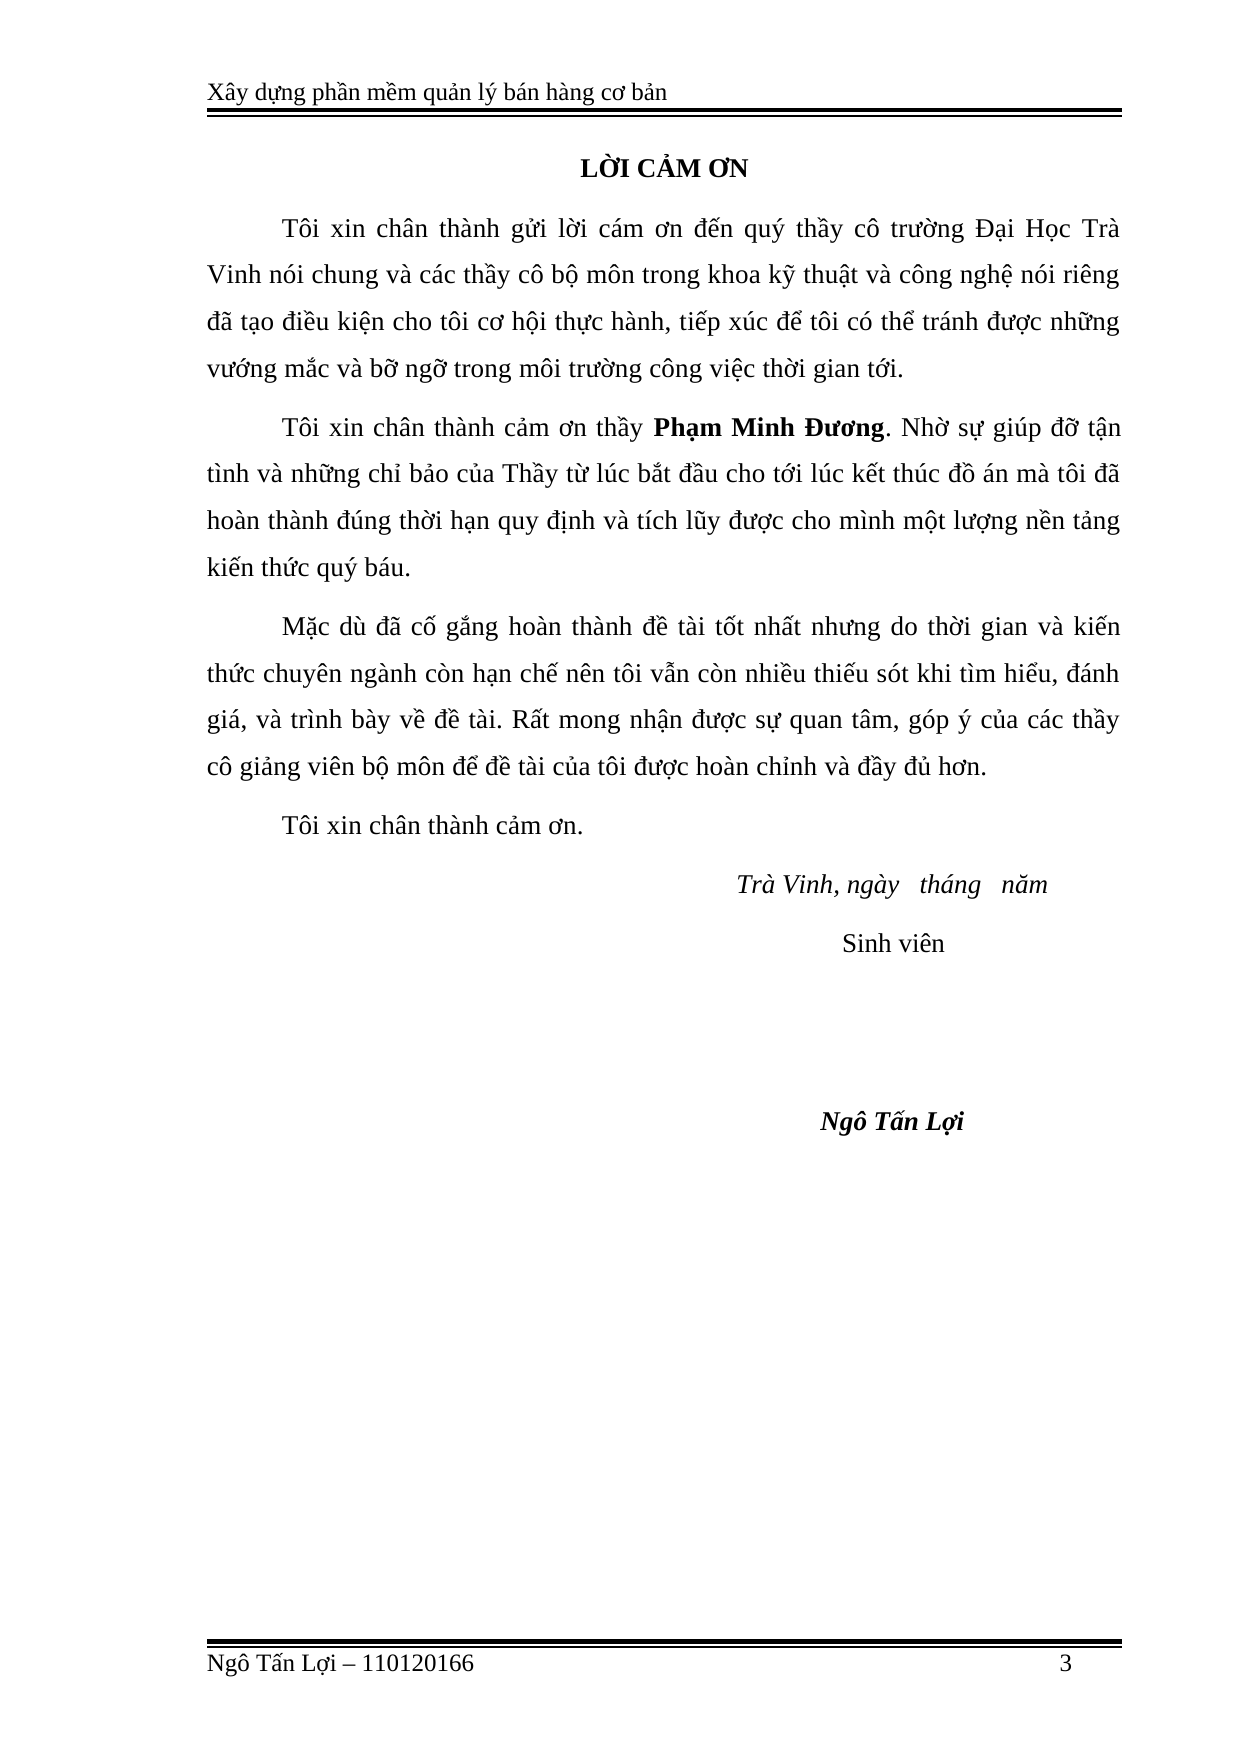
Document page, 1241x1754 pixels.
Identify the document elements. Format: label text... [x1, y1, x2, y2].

text Tôi xin chân thành cảm ơn. [207, 809, 1122, 840]
text Sinh viên [207, 927, 1122, 959]
text Tôi xin chân thành cảm ơn thầy Phạm Minh Đương. Nhờ sự giúp đỡ tận tình và những chỉ bảo của Thầy từ lúc bắt đầu cho tới lúc kết thúc đồ án mà tôi đã hoàn thành đúng thời hạn quy định và tích lũy được cho mình một lượng nền tảng kiến thức quý báu. [207, 411, 1122, 582]
text Mặc dù đã cố gắng hoàn thành đề tài tốt nhất nhưng do thời gian và kiến thức chuyên ngành còn hạn chế nên tôi vẫn còn nhiều thiếu sót khi tìm hiểu, đánh giá, và trình bày về đề tài. Rất mong nhận được sự quan tâm, góp ý của các thầy cô giảng viên bộ môn để đề tài của tôi được hoàn chỉnh và đầy đủ hơn. [207, 610, 1122, 781]
text Trà Vinh, ngày tháng năm [207, 868, 1122, 899]
text LỜI CẢM ƠN [207, 152, 1122, 184]
text Tôi xin chân thành gửi lời cám ơn đến quý thầy cô trường Đại Học Trà Vinh nói chung và các thầy cô bộ môn trong khoa kỹ thuật và công nghệ nói riêng đã tạo điều kiện cho tôi cơ hội thực hành, tiếp xúc để tôi có thể tránh được những vướng mắc và bỡ ngỡ trong môi trường công việc thời gian tới. [207, 212, 1122, 383]
text Ngô Tấn Lợi [207, 1105, 1122, 1136]
